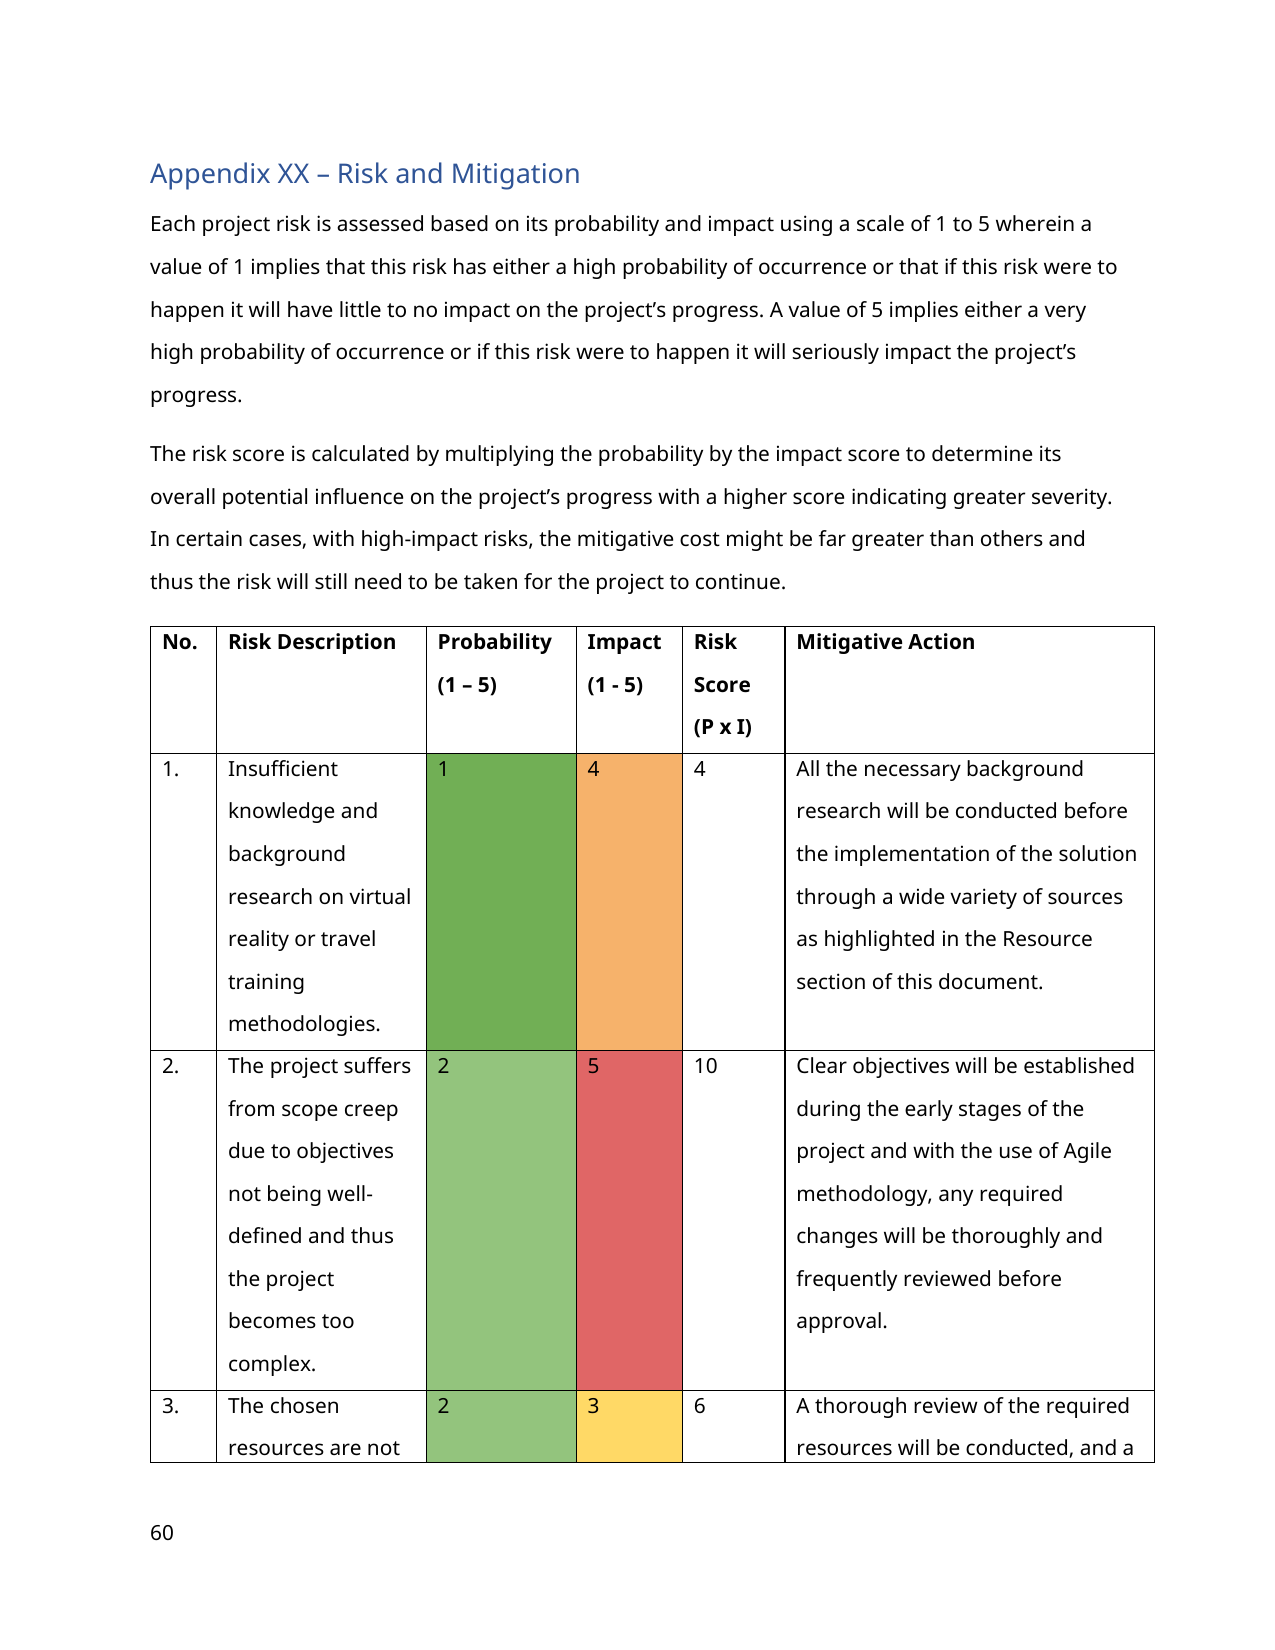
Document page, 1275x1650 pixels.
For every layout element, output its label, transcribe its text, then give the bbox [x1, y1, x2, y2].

table_header Risk Score (P x I) [683, 627, 784, 753]
table_cell 2 [427, 1051, 576, 1390]
table_cell Insufficient knowledge and background research on virtual reality or travel training methodologies. [217, 754, 426, 1050]
table_cell 5 [577, 1051, 682, 1390]
table_cell 2 [427, 1391, 576, 1462]
table_cell 4 [683, 754, 784, 1050]
table_header Risk Description [217, 627, 426, 753]
table_cell 1 [427, 754, 576, 1050]
table_cell 6 [683, 1391, 784, 1462]
table_header Impact (1 - 5) [577, 627, 682, 753]
table_cell 2. [151, 1051, 216, 1390]
table_cell All the necessary background research will be conducted before the implementation of the solution through a wide variety of sources as highlighted in the Resource section of this document. [786, 754, 1154, 1050]
table_cell The project suffers from scope creep due to objectives not being well-defined and thus the project becomes too complex. [217, 1051, 426, 1390]
table_cell 1. [151, 754, 216, 1050]
table_cell Clear objectives will be established during the early stages of the project and with the use of Agile methodology, any required changes will be thoroughly and frequently reviewed before approval. [786, 1051, 1154, 1390]
subtitle Appendix XX – Risk and Mitigation [150, 154, 1125, 191]
table_cell 10 [683, 1051, 784, 1390]
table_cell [786, 1391, 1154, 1462]
text The risk score is calculated by multiplying the probability by the impact score to determine its overall potential influence on the project’s progress with a higher score indicating greater severity. In certain cases, with high-impact risks, the mitigative cost might be far greater than others and thus the risk will still need to be taken for the project to continue. [150, 439, 1125, 595]
table_header No. [151, 627, 216, 753]
text Each project risk is assessed based on its probability and impact using a scale of 1 to 5 wherein a value of 1 implies that this risk has either a high probability of occurrence or that if this risk were to happen it will have little to no impact on the project’s progress. A value of 5 implies either a very high probability of occurrence or if this risk were to happen it will seriously impact the project’s progress. [150, 209, 1125, 408]
table_header Probability (1 – 5) [427, 627, 576, 753]
table_cell 3. [151, 1391, 216, 1462]
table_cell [217, 1391, 426, 1462]
table_cell 4 [577, 754, 682, 1050]
table_cell 3 [577, 1391, 682, 1462]
table_header Mitigative Action [786, 627, 1154, 753]
